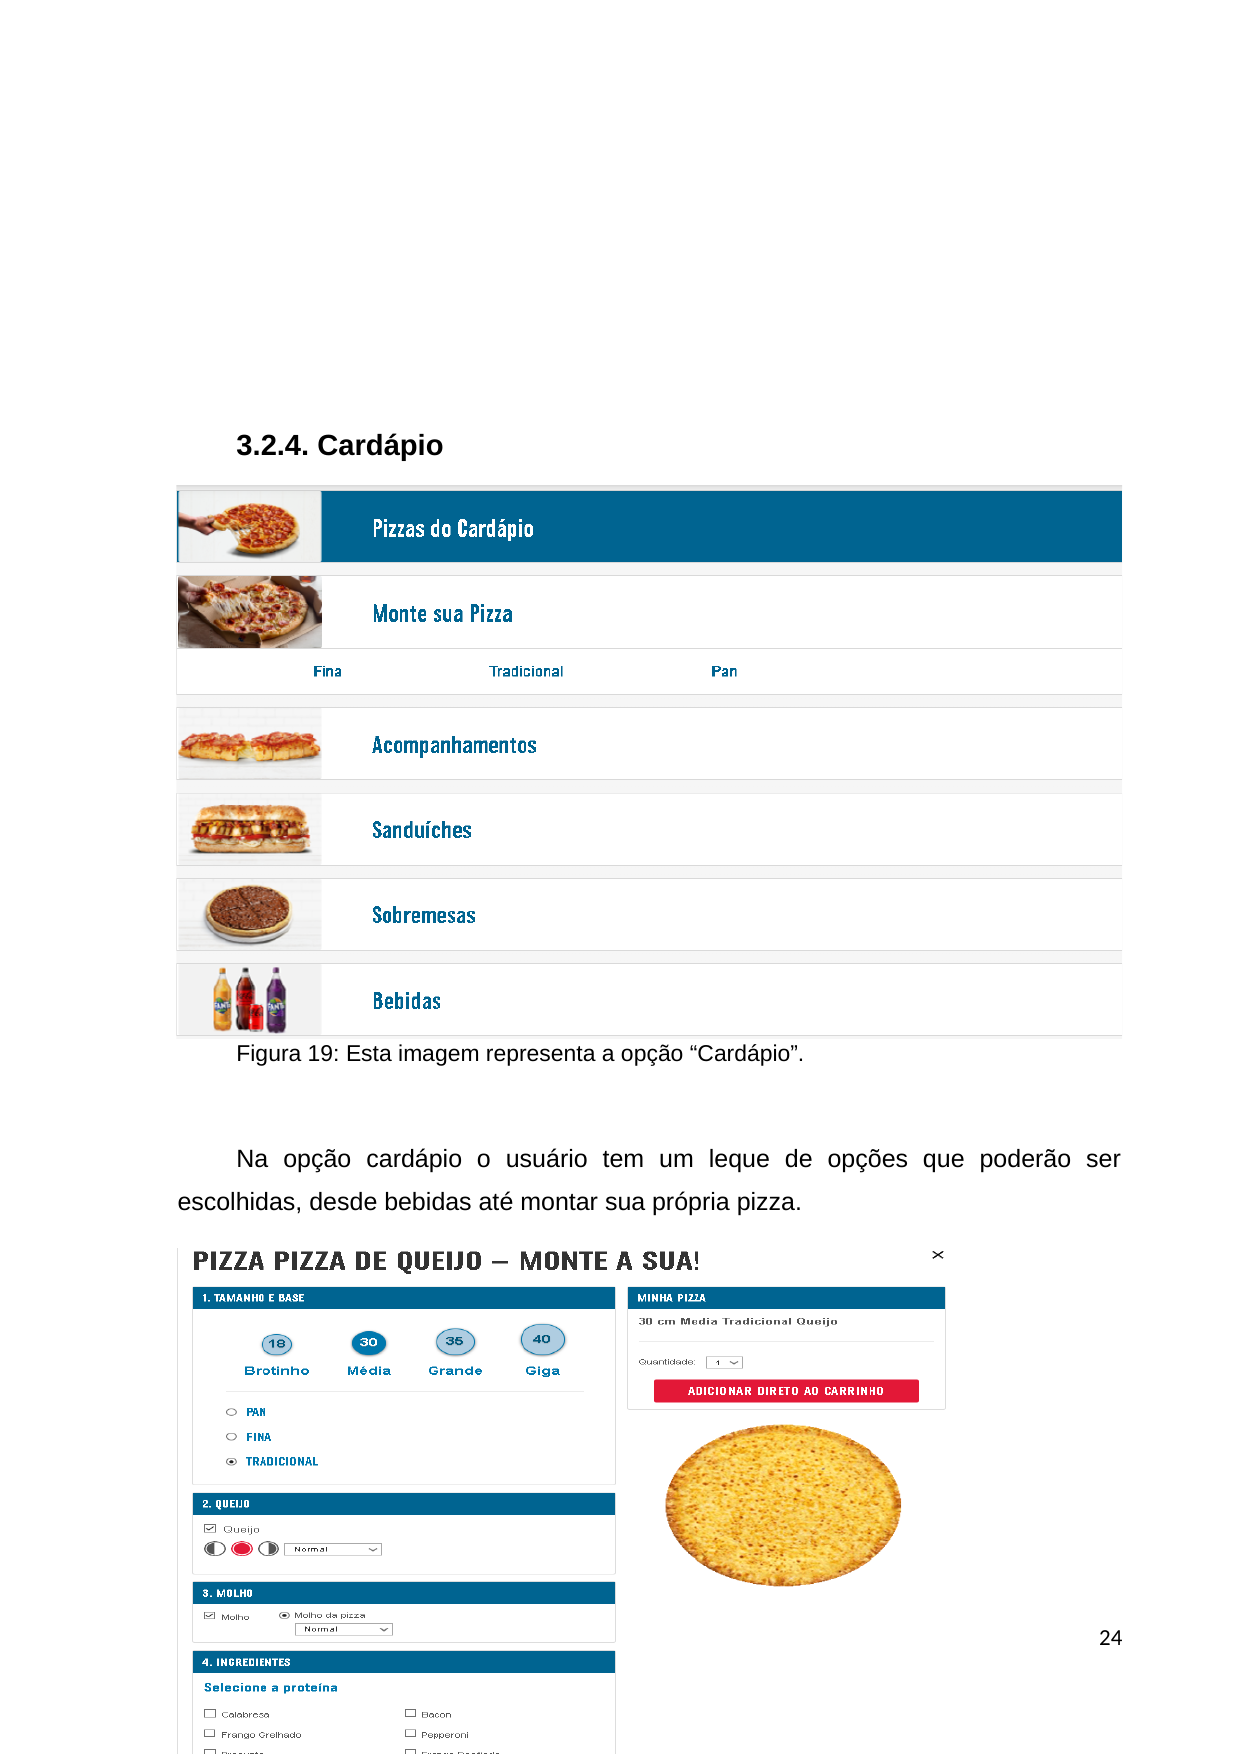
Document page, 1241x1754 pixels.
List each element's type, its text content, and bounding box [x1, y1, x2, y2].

picture [432, 525, 438, 536]
picture [375, 520, 381, 527]
picture [177, 1248, 957, 1754]
text Na opção cardápio o usuário tem um leque de opções que poderão ser escolhidas, desde bebidas até montar sua própria pizza. [177, 1144, 1122, 1216]
text Figura 19: Esta imagem representa a opção “Cardápio”. [177, 1040, 1122, 1067]
picture [459, 520, 466, 536]
picture [176, 485, 1123, 1039]
picture [488, 520, 494, 535]
subtitle 3.2.4. Cardápio [177, 428, 1122, 462]
